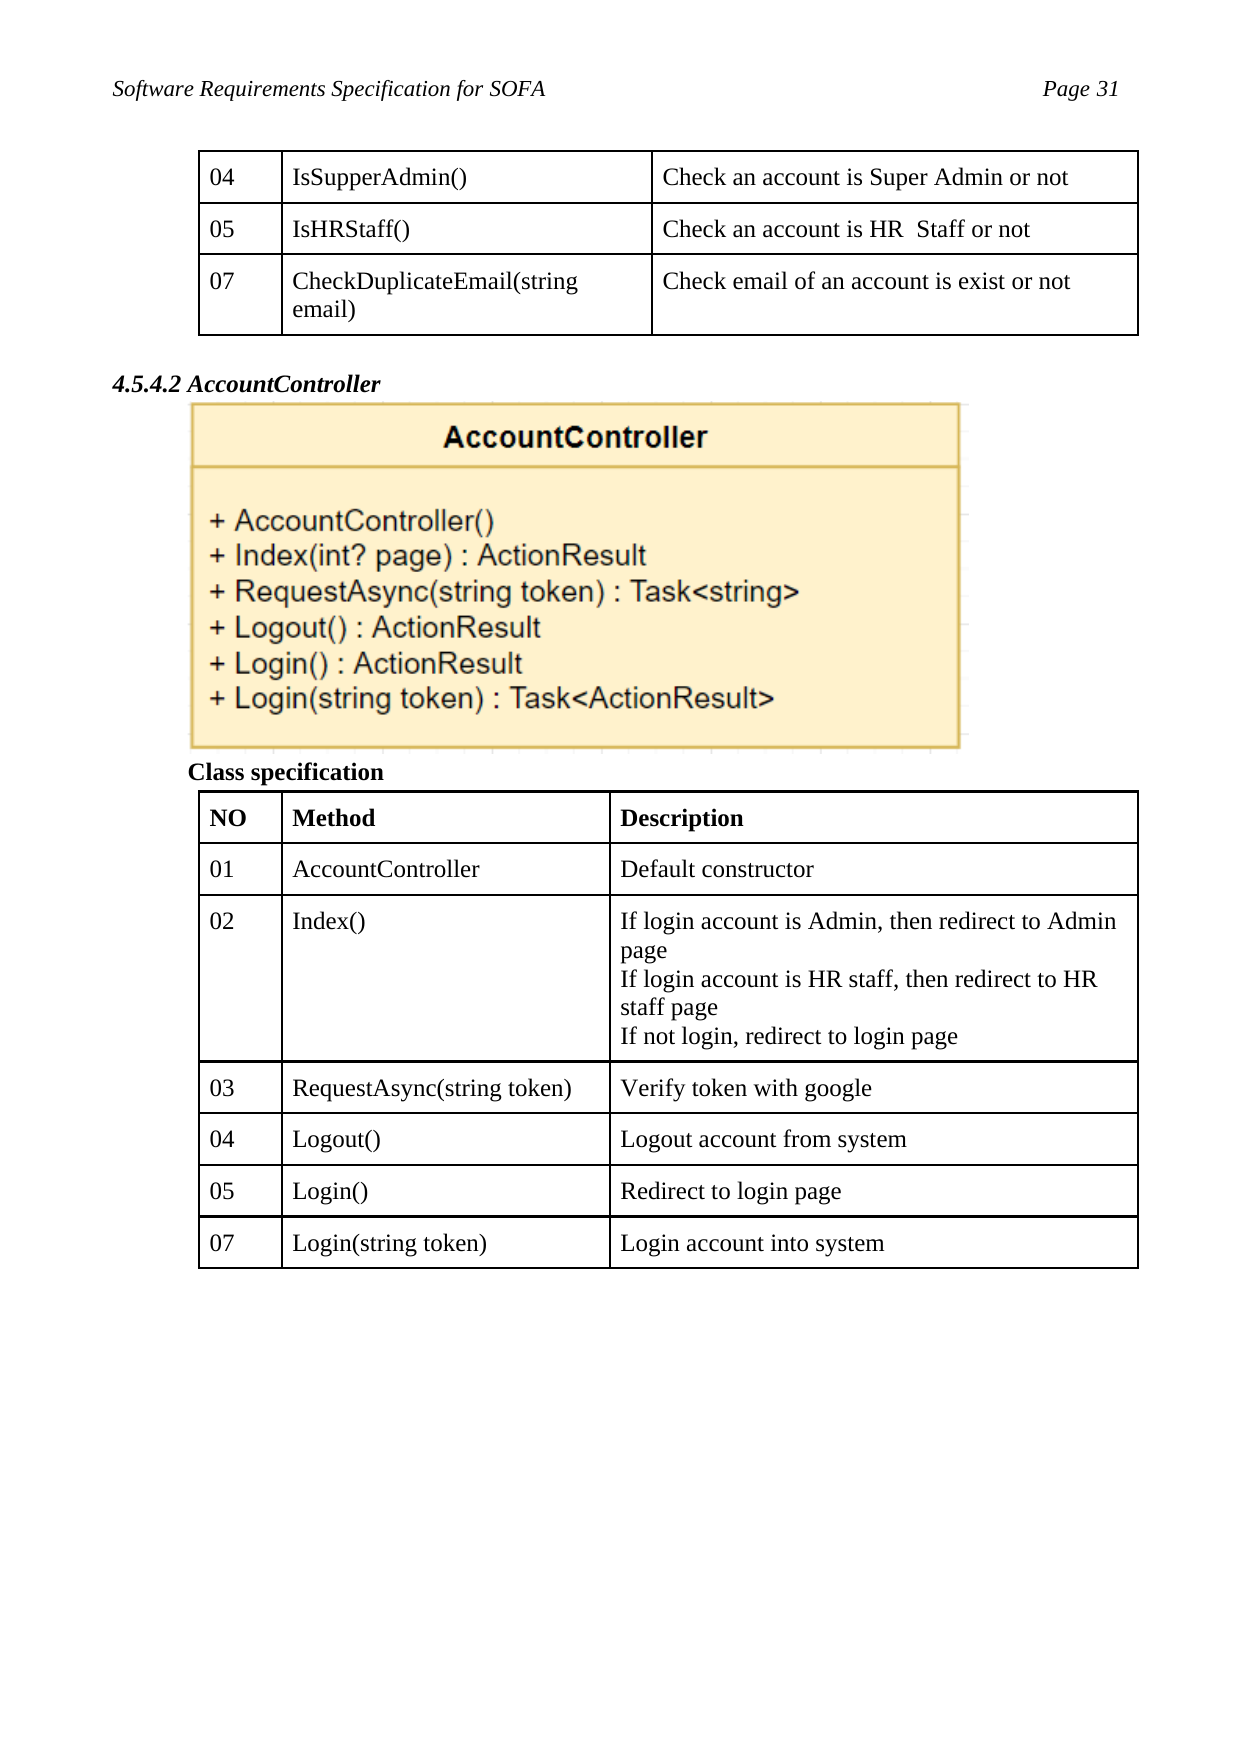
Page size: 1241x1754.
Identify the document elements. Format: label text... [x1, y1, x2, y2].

table_header Description [611, 793, 1137, 842]
table_cell Check an account is Super Admin or not [653, 152, 1137, 202]
table_header Method [283, 793, 609, 842]
table_cell 07 [200, 1218, 281, 1267]
table_cell Default constructor [611, 844, 1137, 894]
table_cell AccountController [283, 844, 609, 894]
table_cell 05 [200, 1166, 281, 1215]
table_cell 01 [200, 844, 281, 894]
table_cell Index() [283, 896, 609, 1060]
table_cell Verify token with google [611, 1063, 1137, 1112]
table_cell Logout() [283, 1114, 609, 1164]
table_cell Login account into system [611, 1218, 1137, 1267]
table_cell 02 [200, 896, 281, 1060]
picture [187, 401, 969, 754]
table_cell Login() [283, 1166, 609, 1215]
table_cell Redirect to login page [611, 1166, 1137, 1215]
table_cell IsSupperAdmin() [283, 152, 651, 202]
table_cell 04 [200, 1114, 281, 1164]
table_header NO [200, 793, 281, 842]
table_cell 04 [200, 152, 281, 202]
table_cell If login account is Admin, then redirect to Admin page If login account is HR staff, then redirect to HR staff page If not login, redirect to login page [611, 896, 1137, 1060]
table_cell Login(string token) [283, 1218, 609, 1267]
table_cell 03 [200, 1063, 281, 1112]
table_cell Logout account from system [611, 1114, 1137, 1164]
table_cell Check an account is HR Staff or not [653, 204, 1137, 253]
table_cell IsHRStaff() [283, 204, 651, 253]
table_cell CheckDuplicateEmail(string email) [283, 255, 651, 334]
table_cell Check email of an account is exist or not [653, 255, 1137, 334]
subtitle 4.5.4.2 AccountController [112, 369, 1128, 398]
text Class specification [112, 757, 1128, 786]
table_cell 05 [200, 204, 281, 253]
table_cell RequestAsync(string token) [283, 1063, 609, 1112]
table_cell 07 [200, 255, 281, 334]
